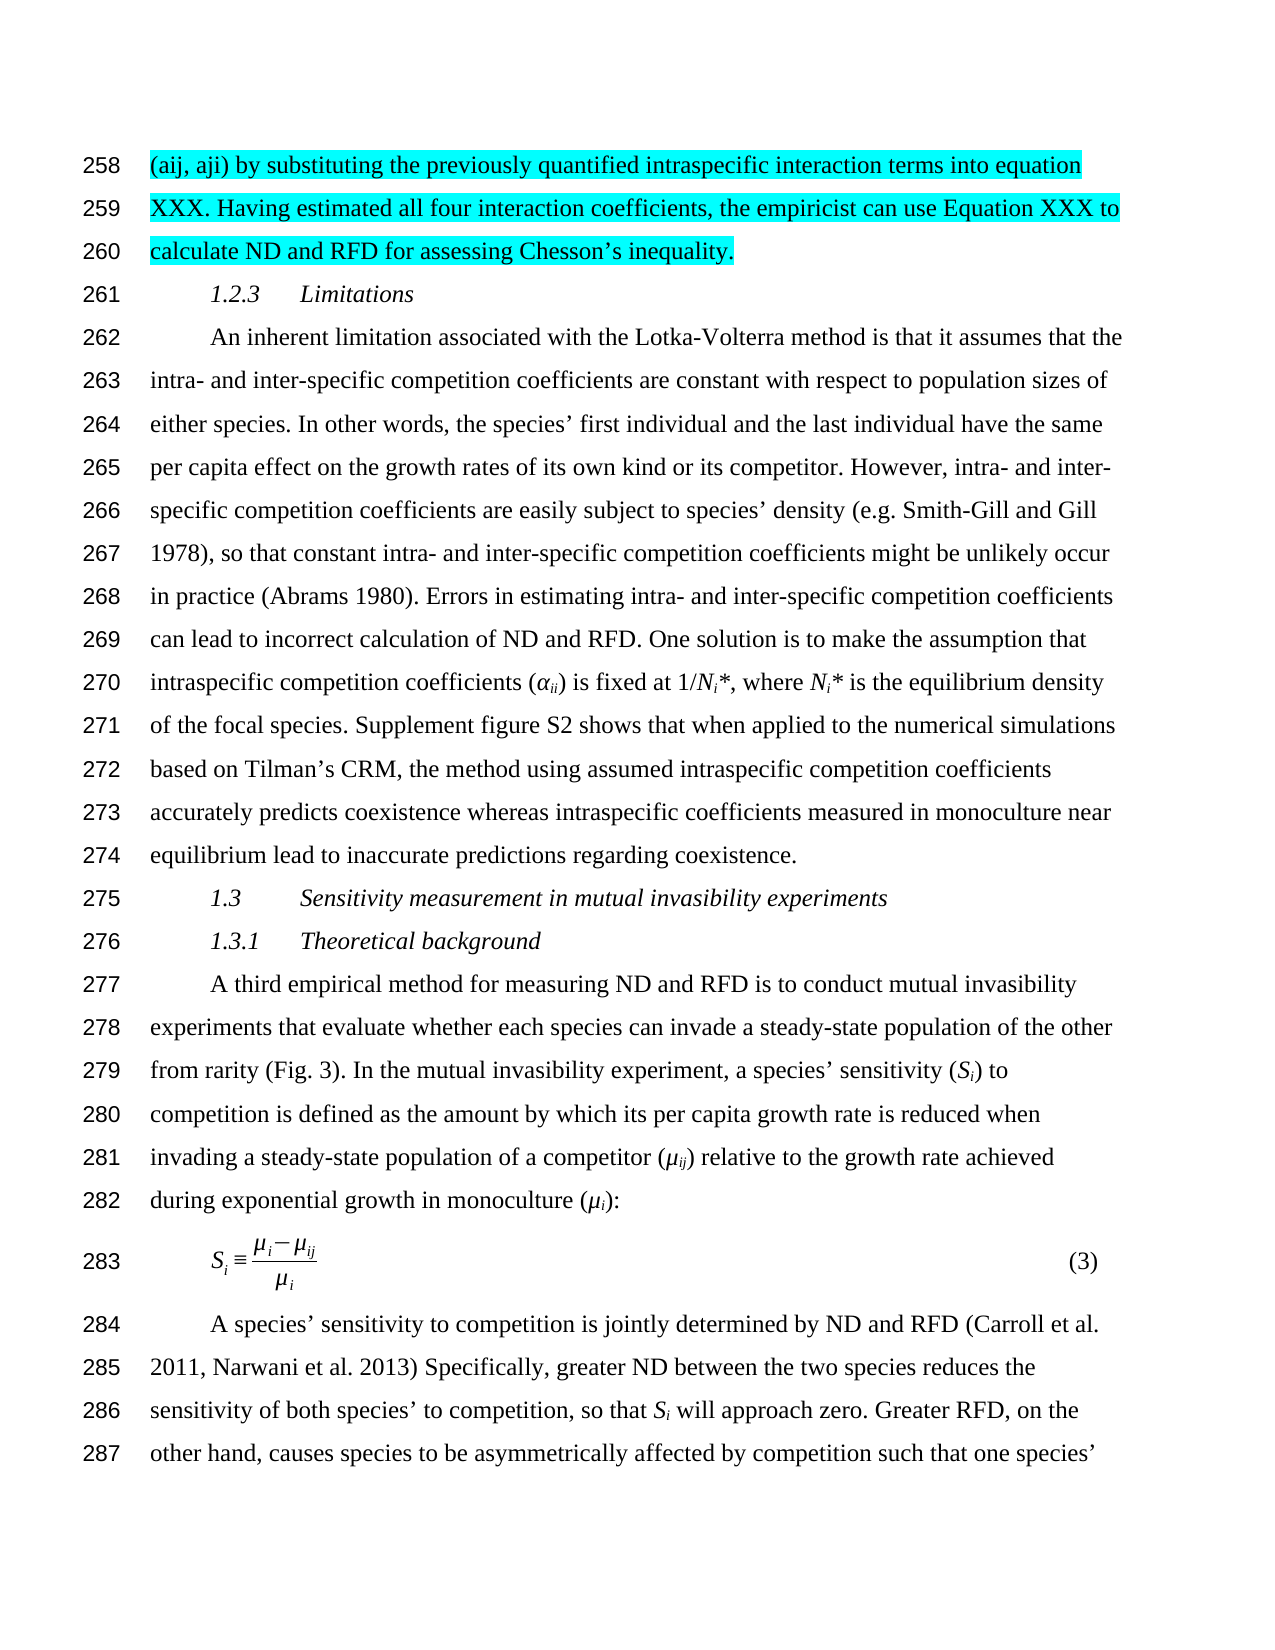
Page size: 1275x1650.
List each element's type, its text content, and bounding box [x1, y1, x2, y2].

text A third empirical method for measuring ND and RFD is to conduct mutual invasibility experiments that evaluate whether each species can invade a steady-state population of the other from rarity (Fig. 3). In the mutual invasibility experiment, a species’ sensitivity (Si) to competition is defined as the amount by which its per capita growth rate is reduced when invading a steady-state population of a competitor (μij) relative to the growth rate achieved during exponential growth in monoculture (μi): [150, 969, 1125, 1214]
text (3) [150, 1228, 1125, 1294]
text An inherent limitation associated with the Lotka-Volterra method is that it assumes that the intra- and inter-specific competition coefficients are constant with respect to population sizes of either species. In other words, the species’ first individual and the last individual have the same per capita effect on the growth rates of its own kind or its competitor. However, intra- and inter-specific competition coefficients are easily subject to species’ density (e.g. Smith-Gill and Gill 1978), so that constant intra- and inter-specific competition coefficients might be unlikely occur in practice (Abrams 1980). Errors in estimating intra- and inter-specific competition coefficients can lead to incorrect calculation of ND and RFD. One solution is to make the assumption that intraspecific competition coefficients (αii) is fixed at 1/Ni*, where Ni* is the equilibrium density of the focal species. Supplement figure S2 shows that when applied to the numerical simulations based on Tilman’s CRM, the method using assumed intraspecific competition coefficients accurately predicts coexistence whereas intraspecific coefficients measured in monoculture near equilibrium lead to inaccurate predictions regarding coexistence. [150, 322, 1125, 869]
list Sensitivity measurement in mutual invasibility experiments [150, 883, 1125, 912]
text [150, 150, 1125, 265]
list Theoretical background [150, 926, 1125, 955]
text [150, 1309, 1125, 1467]
list Limitations [150, 279, 1125, 308]
